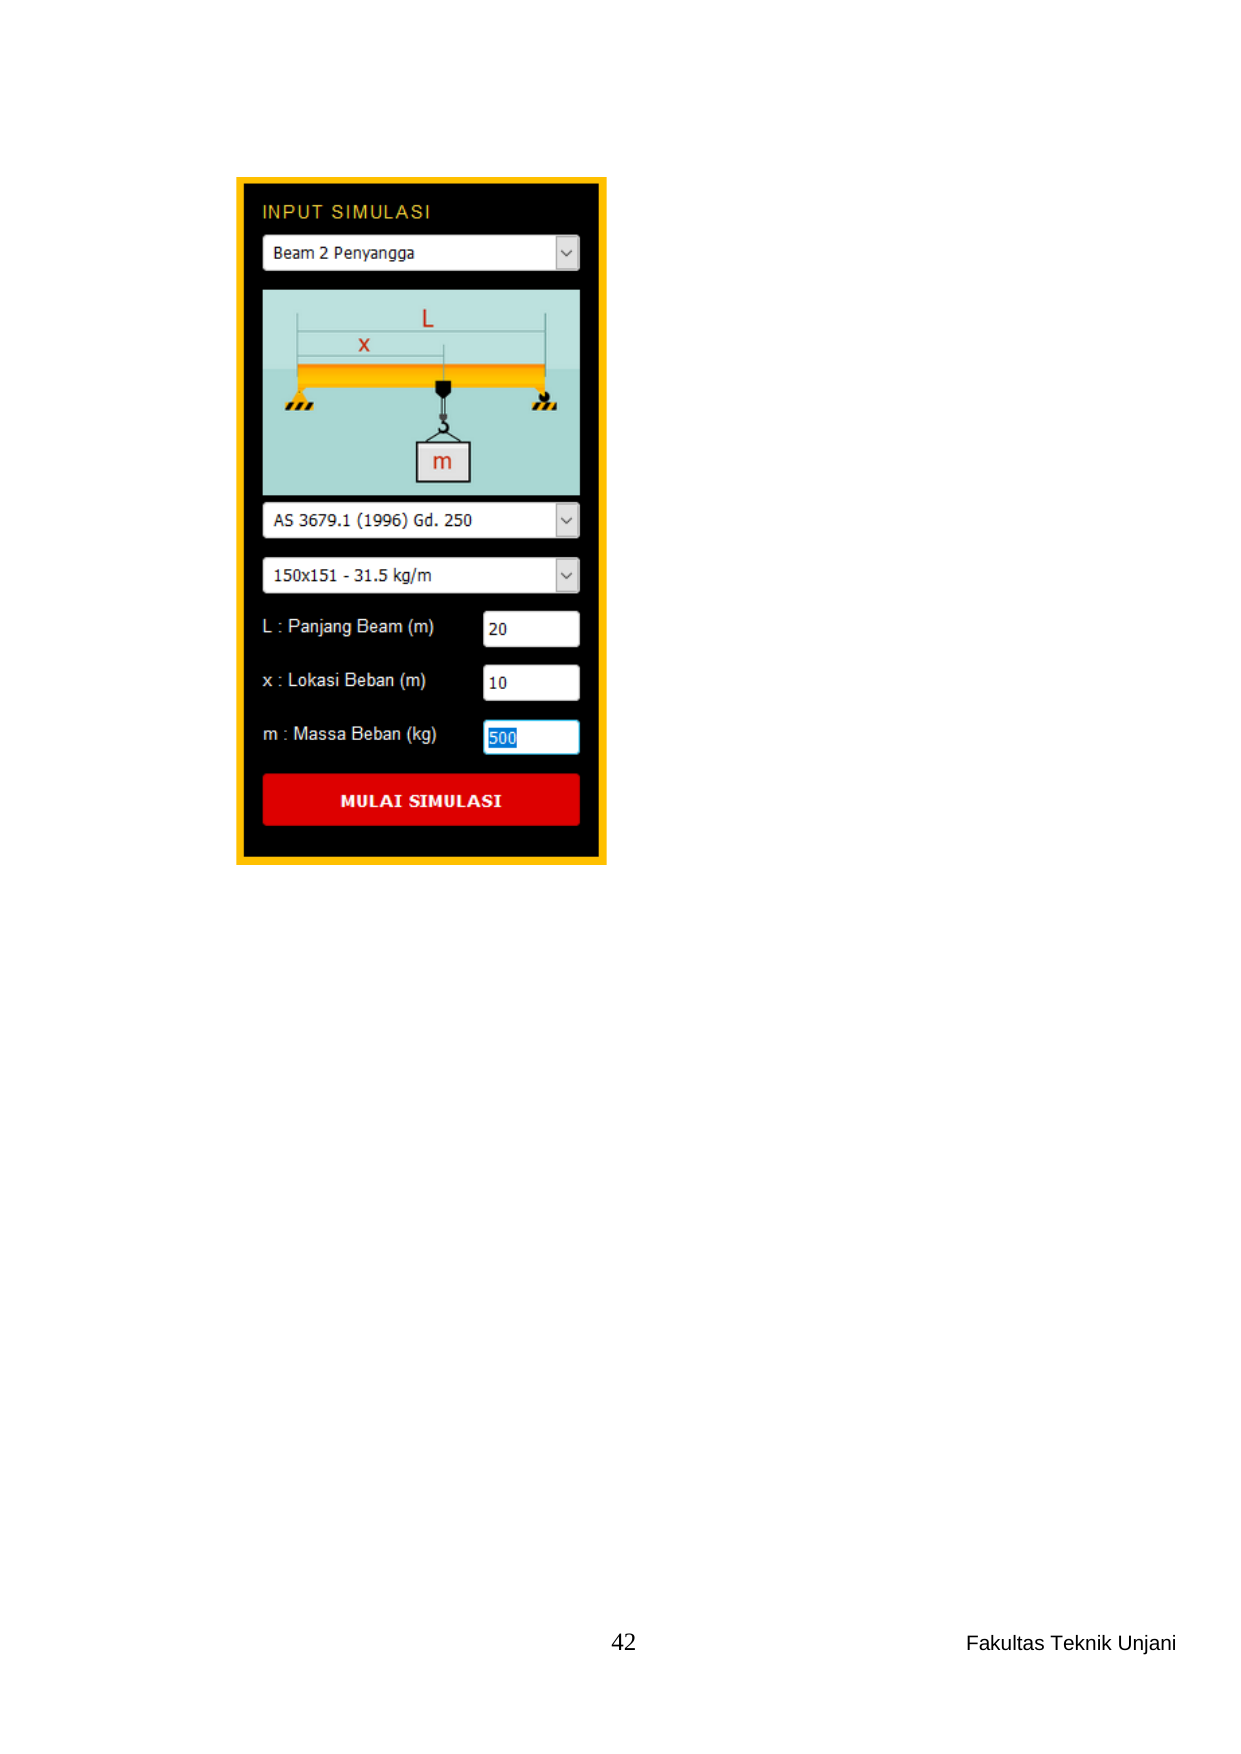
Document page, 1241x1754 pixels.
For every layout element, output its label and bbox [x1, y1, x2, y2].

picture [236, 177, 607, 865]
